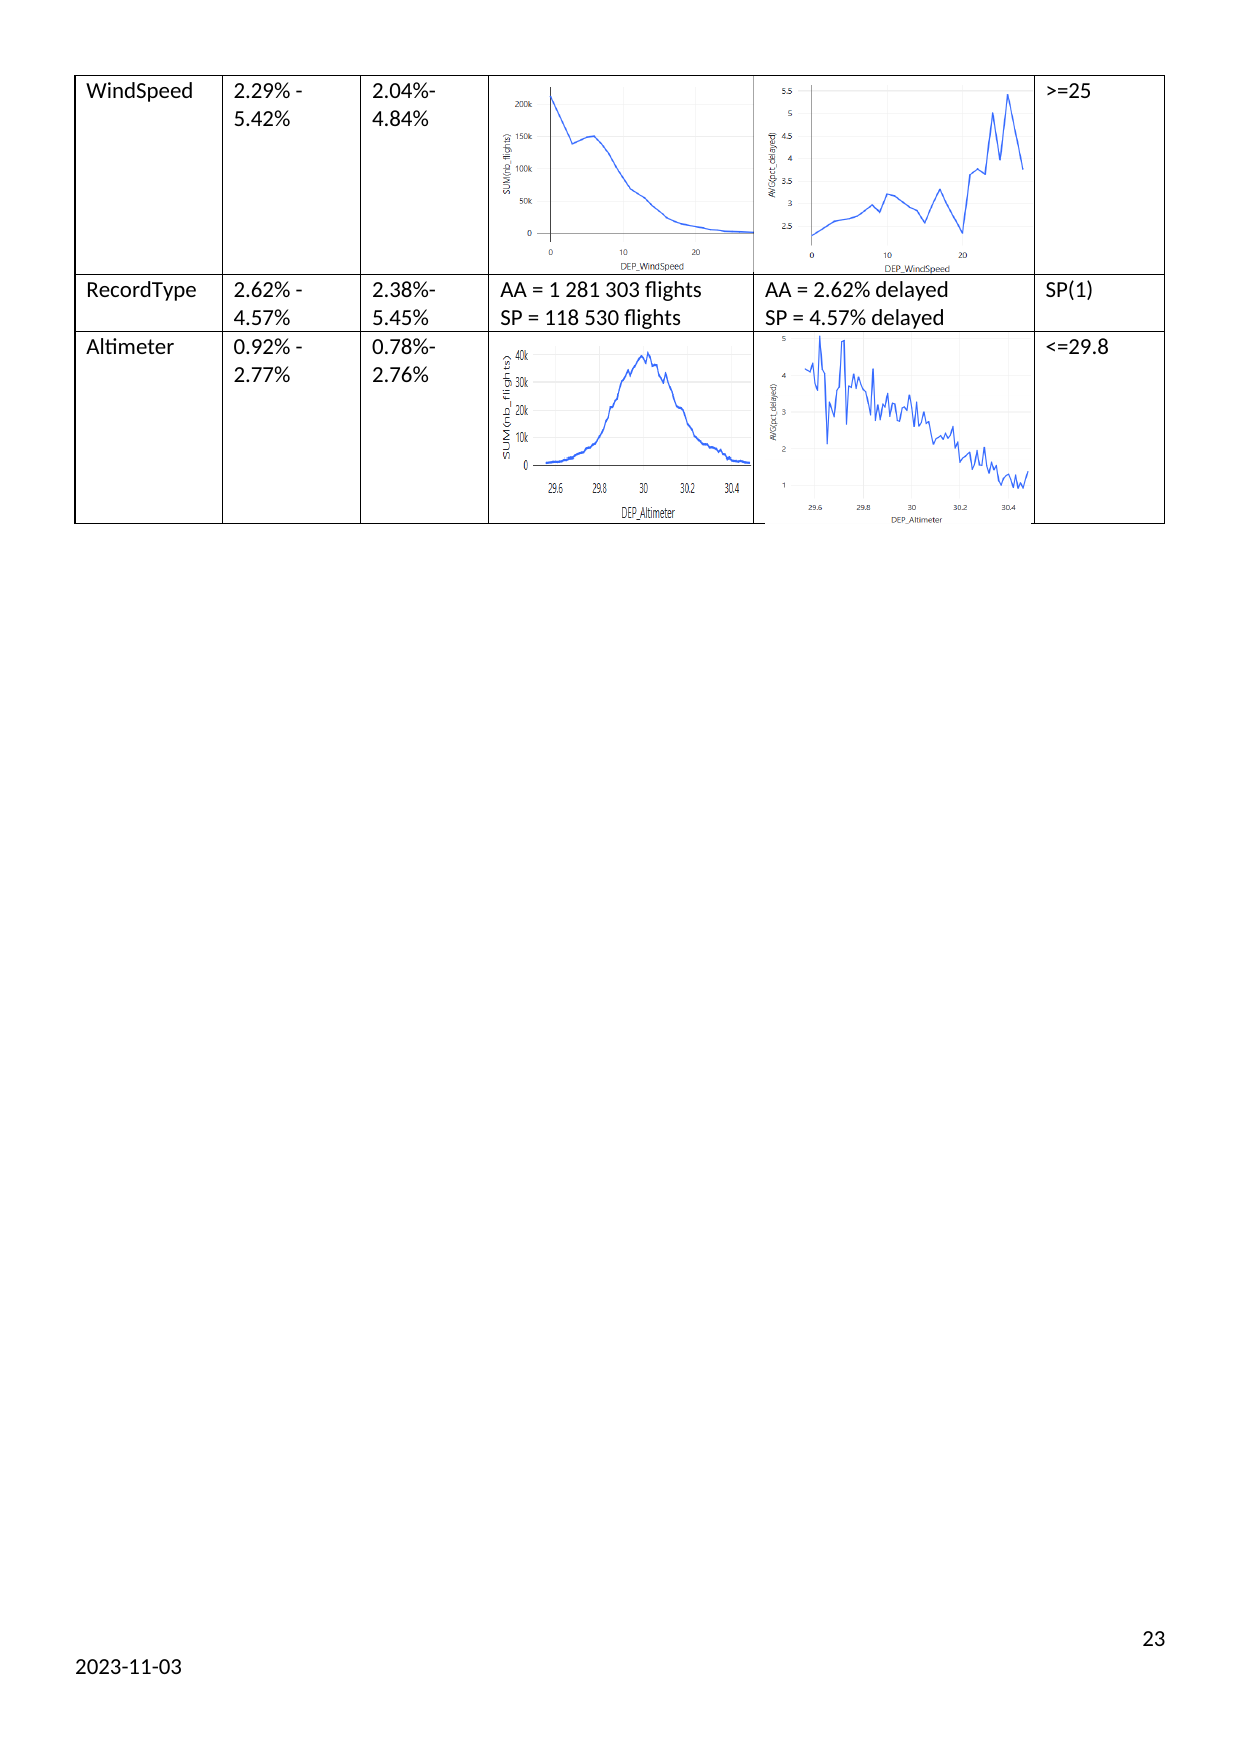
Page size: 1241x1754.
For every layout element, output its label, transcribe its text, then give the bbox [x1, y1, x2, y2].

table_cell Altimeter [76, 332, 222, 523]
picture [500, 76, 754, 272]
table_cell [754, 332, 765, 523]
table_cell WindSpeed [76, 76, 222, 274]
table_cell >=25 [1035, 76, 1164, 274]
picture [500, 332, 752, 522]
table_cell [754, 76, 765, 274]
table_cell 0.78%-2.76% [361, 332, 488, 523]
picture [765, 76, 1034, 274]
table_cell AA = 2.62% delayed SP = 4.57% delayed [754, 275, 1034, 331]
table_cell 0.92% - 2.77% [223, 332, 360, 523]
table_cell RecordType [76, 275, 222, 331]
table_cell 2.62% - 4.57% [223, 275, 360, 331]
table_cell 2.29% - 5.42% [223, 76, 360, 274]
picture [765, 332, 1031, 524]
table_cell [489, 76, 753, 274]
table_cell <=29.8 [1035, 332, 1164, 523]
table_cell SP(1) [1035, 275, 1164, 331]
table_cell AA = 1 281 303 flights SP = 118 530 flights [489, 275, 753, 331]
table_cell 2.04%-4.84% [361, 76, 488, 274]
table_cell 2.38%-5.45% [361, 275, 488, 331]
table_cell [489, 332, 753, 523]
